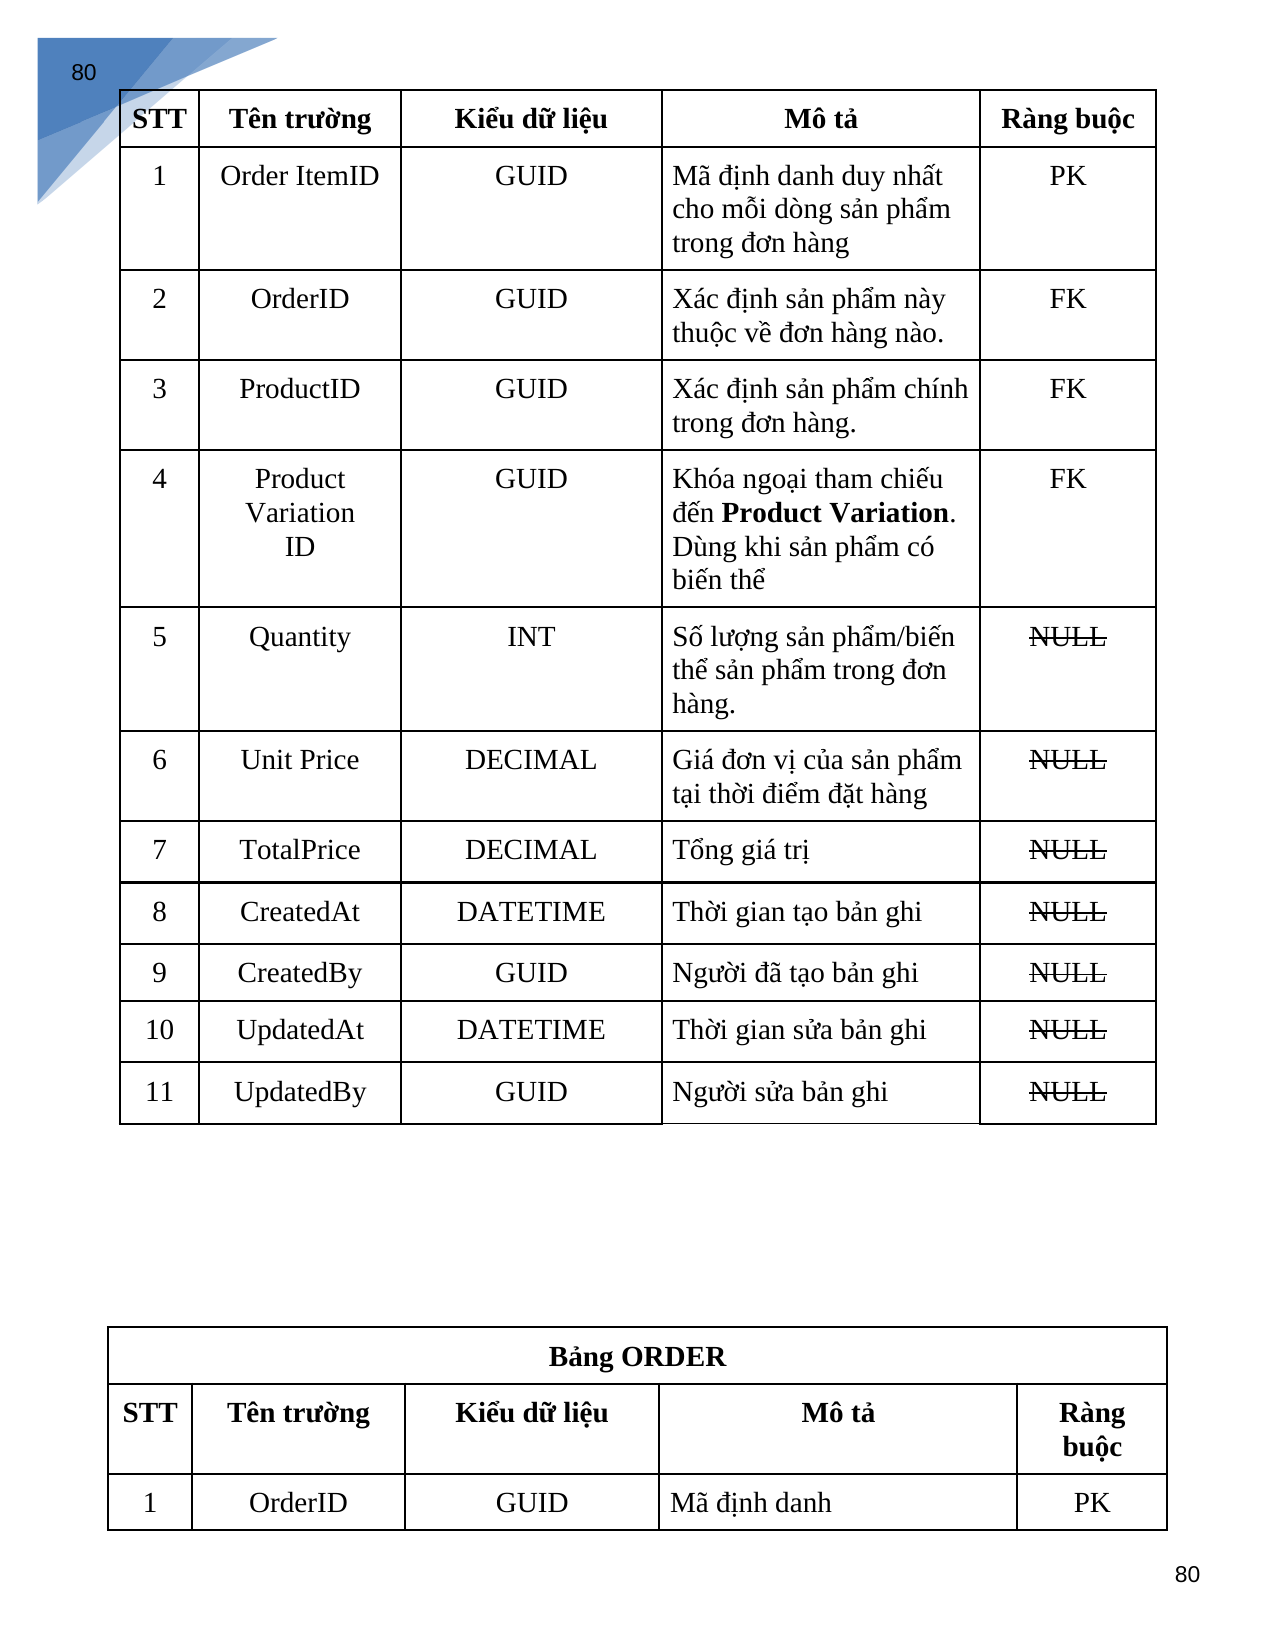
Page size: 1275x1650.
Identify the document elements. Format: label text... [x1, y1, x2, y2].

table_cell 1 [121, 148, 198, 269]
table_cell DATETIME [402, 884, 661, 943]
table_cell Order ItemID [200, 148, 400, 269]
table_cell Quantity [200, 608, 400, 730]
table_cell NULL [981, 945, 1155, 999]
table_cell Người đã tạo bản ghi [663, 945, 979, 999]
table_cell Kiểu dữ liệu [402, 91, 661, 146]
table_cell PK [1018, 1475, 1166, 1529]
table_cell PK [981, 148, 1155, 269]
table_cell Mô tả [663, 91, 979, 146]
table_cell Xác định sản phẩm chính trong đơn hàng. [663, 361, 979, 449]
table_cell Thời gian tạo bản ghi [663, 884, 979, 943]
table_cell UpdatedAt [200, 1002, 400, 1061]
table_cell DECIMAL [402, 822, 661, 881]
table_cell Tổng giá trị [663, 822, 979, 881]
table_cell 4 [121, 451, 198, 606]
table_header Bảng ORDER [109, 1328, 1166, 1383]
table_cell Tên trường [193, 1385, 404, 1473]
table_cell Mã định danh [660, 1475, 1016, 1529]
table_cell 3 [121, 361, 198, 449]
table_cell NULL [981, 1063, 1155, 1123]
table_cell INT [402, 608, 661, 730]
table_cell GUID [402, 945, 661, 999]
table_cell GUID [402, 361, 661, 449]
picture [37, 37, 279, 206]
table_cell DECIMAL [402, 732, 661, 820]
table_cell STT [121, 91, 198, 146]
table_cell 6 [121, 732, 198, 820]
table_cell Thời gian sửa bản ghi [663, 1002, 979, 1061]
table_cell 10 [121, 1002, 198, 1061]
table_cell Unit Price [200, 732, 400, 820]
table_cell TotalPrice [200, 822, 400, 881]
table_cell Tên trường [200, 91, 400, 146]
table_cell Xác định sản phẩm này thuộc về đơn hàng nào. [663, 271, 979, 359]
table_cell UpdatedBy [200, 1063, 400, 1123]
table_cell Người sửa bản ghi [663, 1063, 979, 1123]
table_cell 5 [121, 608, 198, 730]
table_cell ProductID [200, 361, 400, 449]
table_cell OrderID [200, 271, 400, 359]
table_cell FK [981, 451, 1155, 606]
table_cell GUID [402, 451, 661, 606]
table_cell Ràng buộc [1018, 1385, 1166, 1473]
table_cell GUID [406, 1475, 658, 1529]
table_cell 1 [109, 1475, 191, 1529]
table_cell Khóa ngoại tham chiếu đến Product Variation. Dùng khi sản phẩm có biến thể [663, 451, 979, 606]
table_cell Kiểu dữ liệu [406, 1385, 658, 1473]
table_cell Số lượng sản phẩm/biến thể sản phẩm trong đơn hàng. [663, 608, 979, 730]
table_cell Ràng buộc [981, 91, 1155, 146]
table_cell 9 [121, 945, 198, 999]
table_cell Mã định danh duy nhất cho mỗi dòng sản phẩm trong đơn hàng [663, 148, 979, 269]
table_cell Product Variation ID [200, 451, 400, 606]
table_cell GUID [402, 271, 661, 359]
table_cell GUID [402, 148, 661, 269]
table_cell STT [109, 1385, 191, 1473]
table_cell NULL [981, 822, 1155, 881]
table_cell CreatedAt [200, 884, 400, 943]
table_cell Giá đơn vị của sản phẩm tại thời điểm đặt hàng [663, 732, 979, 820]
table_cell Mô tả [660, 1385, 1016, 1473]
table_cell NULL [981, 608, 1155, 730]
table_cell 7 [121, 822, 198, 881]
table_cell NULL [981, 732, 1155, 820]
table_cell GUID [402, 1063, 661, 1123]
table_cell 2 [121, 271, 198, 359]
table_cell FK [981, 271, 1155, 359]
table_cell DATETIME [402, 1002, 661, 1061]
table_cell NULL [981, 884, 1155, 943]
table_cell FK [981, 361, 1155, 449]
table_cell OrderID [193, 1475, 404, 1529]
table_cell CreatedBy [200, 945, 400, 999]
table_cell NULL [981, 1002, 1155, 1061]
table_cell 11 [121, 1063, 198, 1123]
table_cell 8 [121, 884, 198, 943]
